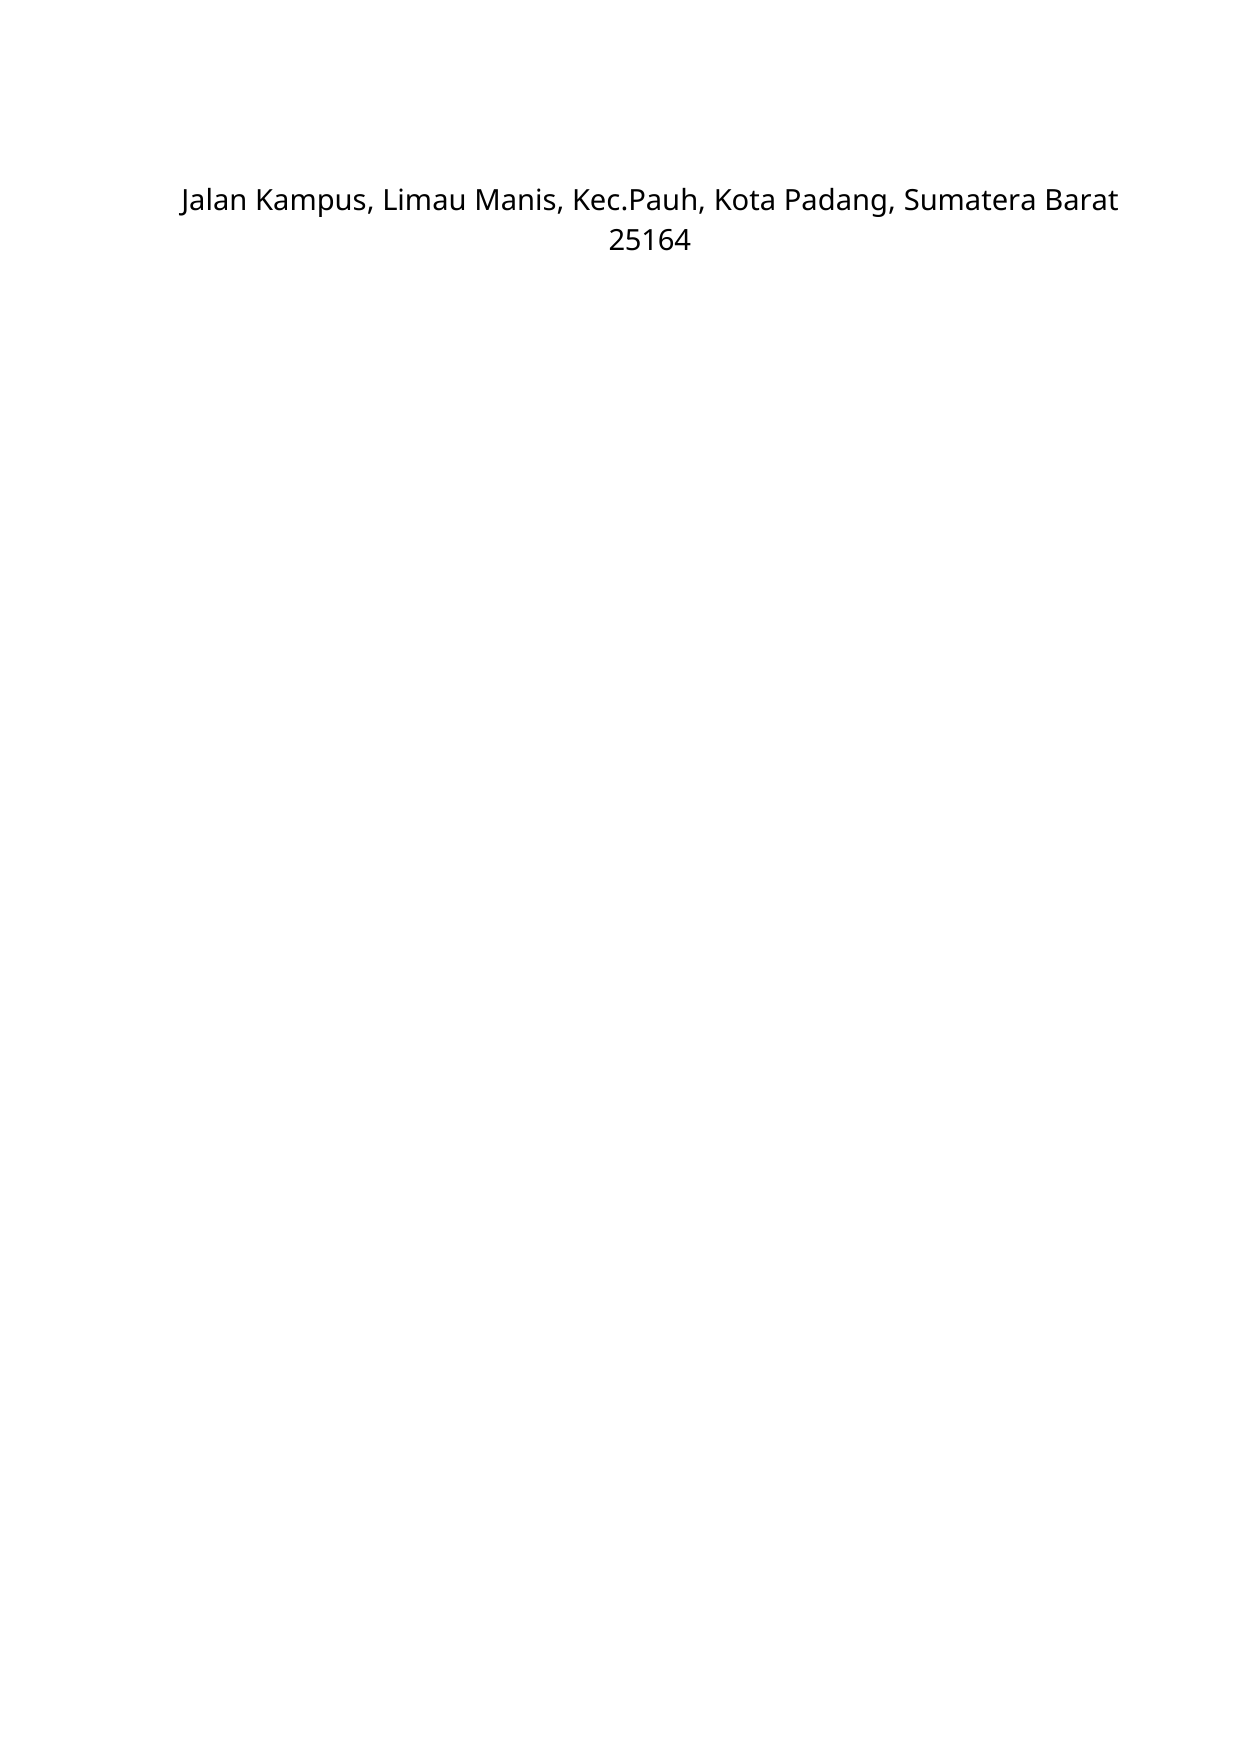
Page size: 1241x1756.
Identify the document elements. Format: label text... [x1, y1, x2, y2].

text Jalan Kampus, Limau Manis, Kec.Pauh, Kota Padang, Sumatera Barat 25164 [163, 179, 1137, 258]
